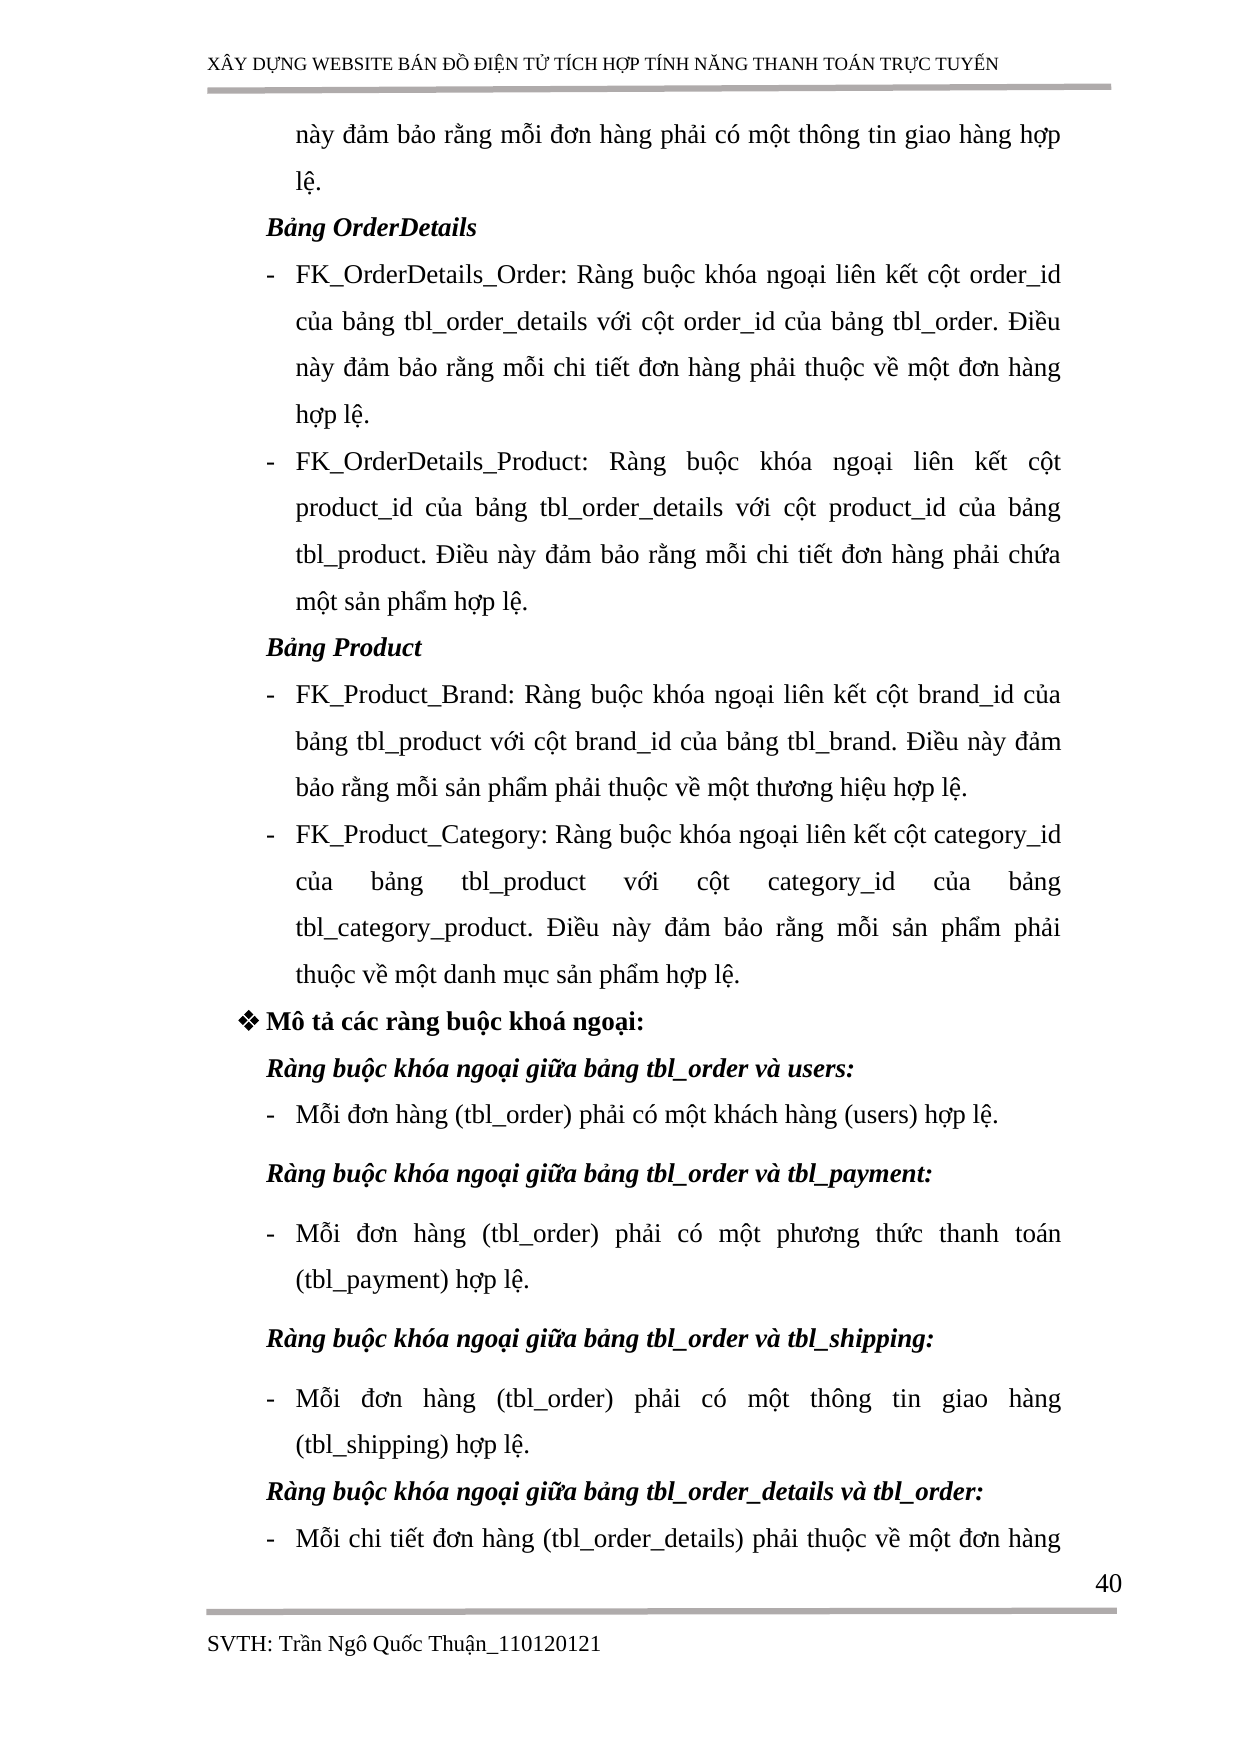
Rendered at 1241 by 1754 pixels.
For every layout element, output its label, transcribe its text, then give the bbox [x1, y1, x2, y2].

list Mỗi đơn hàng (tbl_order) phải có một phương thức thanh toán (tbl_payment) hợp lệ. [266, 1217, 1062, 1294]
list FK_OrderDetails_Order: Ràng buộc khóa ngoại liên kết cột order_id của bảng tbl_order_details với cột order_id của bảng tbl_order. Điều này đảm bảo rằng mỗi chi tiết đơn hàng phải thuộc về một đơn hàng hợp lệ. [266, 258, 1062, 429]
list Bảng OrderDetails [266, 211, 1062, 243]
text Ràng buộc khóa ngoại giữa bảng tbl_order và tbl_payment: [266, 1157, 1062, 1189]
list Mỗi đơn hàng (tbl_order) phải có một thông tin giao hàng (tbl_shipping) hợp lệ. [266, 1382, 1062, 1459]
list FK_Product_Category: Ràng buộc khóa ngoại liên kết cột category_id của bảng tbl_product với cột category_id của bảng tbl_category_product. Điều này đảm bảo rằng mỗi sản phẩm phải thuộc về một danh mục sản phẩm hợp lệ. [266, 818, 1062, 989]
text Ràng buộc khóa ngoại giữa bảng tbl_order và tbl_shipping: [266, 1322, 1062, 1354]
list Ràng buộc khóa ngoại giữa bảng tbl_order_details và tbl_order: [266, 1475, 1062, 1506]
list Ràng buộc khóa ngoại giữa bảng tbl_order và users: [266, 1052, 1062, 1083]
list Bảng Product [266, 631, 1062, 663]
list FK_OrderDetails_Product: Ràng buộc khóa ngoại liên kết cột product_id của bảng tbl_order_details với cột product_id của bảng tbl_product. Điều này đảm bảo rằng mỗi chi tiết đơn hàng phải chứa một sản phẩm hợp lệ. [266, 445, 1062, 616]
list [266, 1522, 1062, 1553]
list Mô tả các ràng buộc khoá ngoại: [236, 1005, 1062, 1036]
list FK_Product_Brand: Ràng buộc khóa ngoại liên kết cột brand_id của bảng tbl_product với cột brand_id của bảng tbl_brand. Điều này đảm bảo rằng mỗi sản phẩm phải thuộc về một thương hiệu hợp lệ. [266, 678, 1062, 803]
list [266, 118, 1062, 196]
list Mỗi đơn hàng (tbl_order) phải có một khách hàng (users) hợp lệ. [266, 1098, 1062, 1129]
